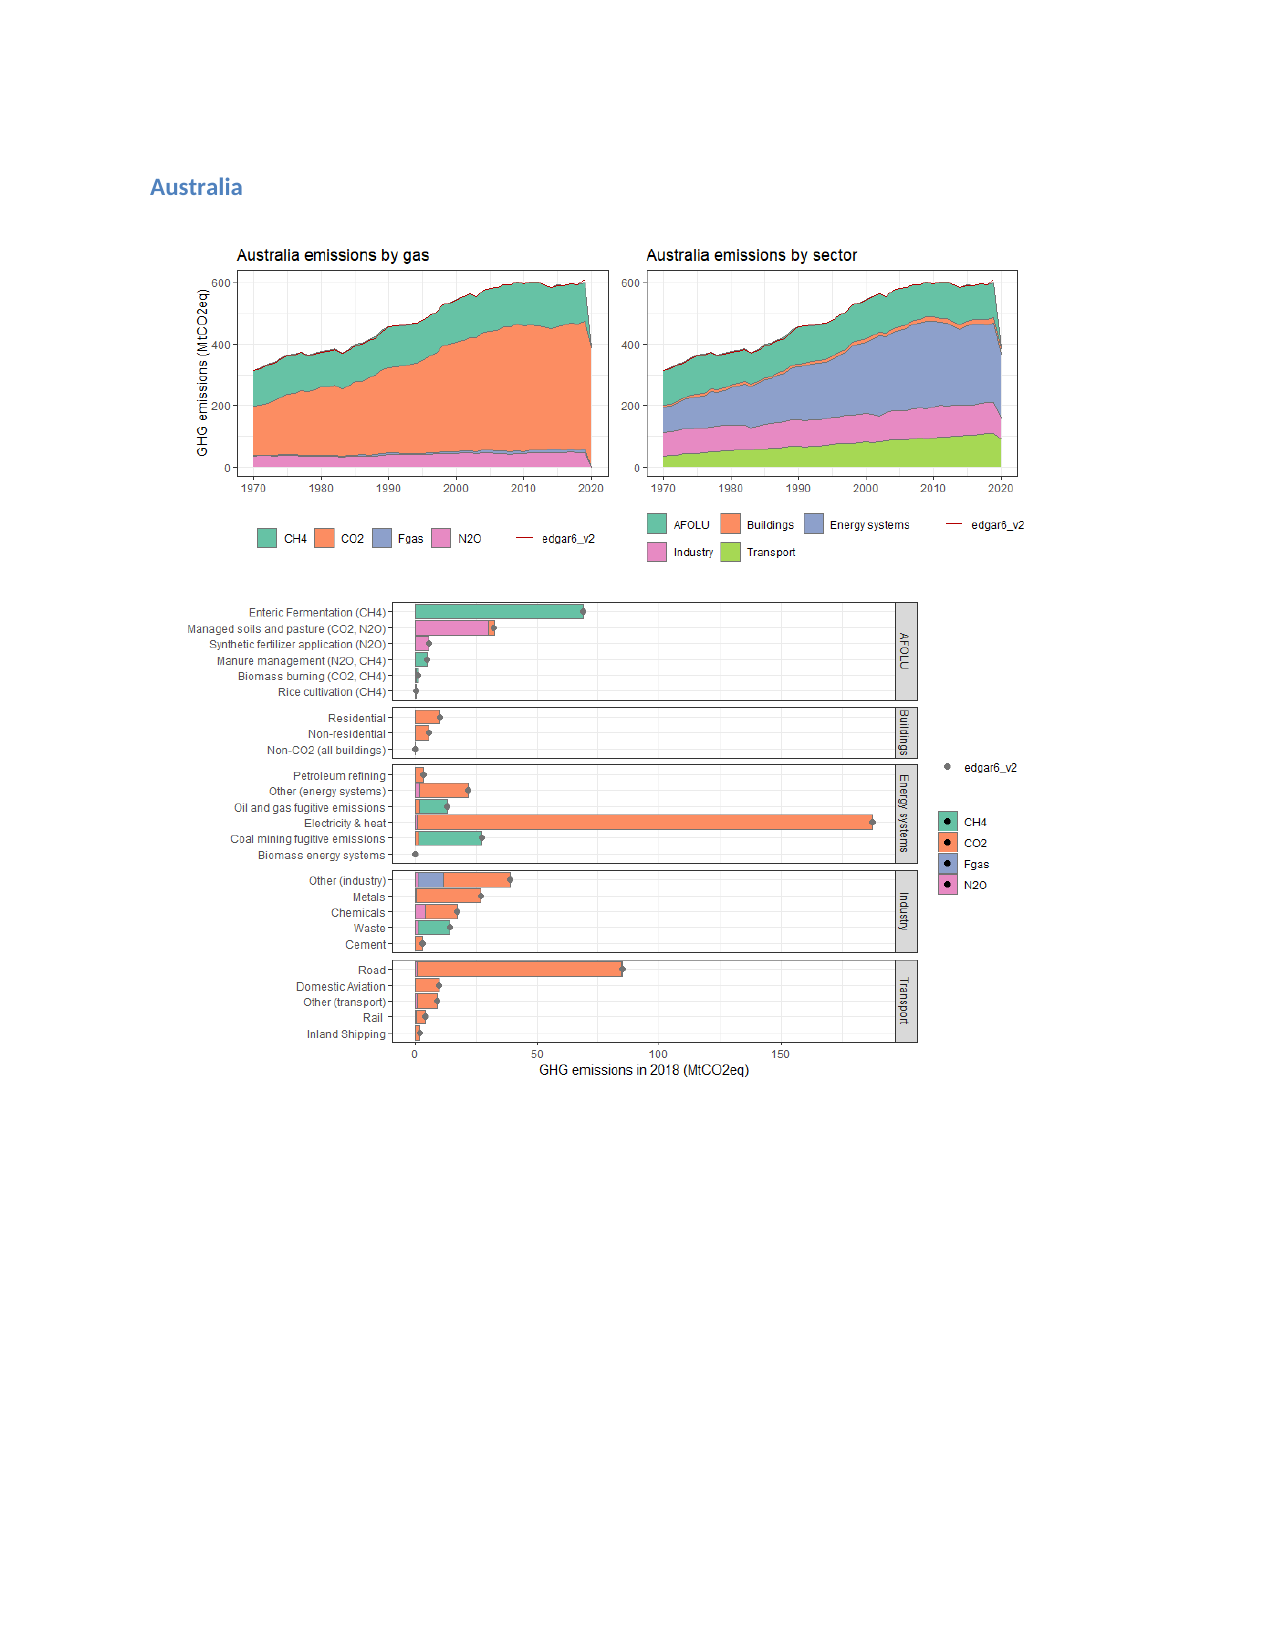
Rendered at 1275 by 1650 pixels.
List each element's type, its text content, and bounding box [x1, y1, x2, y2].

subtitle Australia [150, 171, 1125, 201]
picture [168, 220, 1044, 1096]
